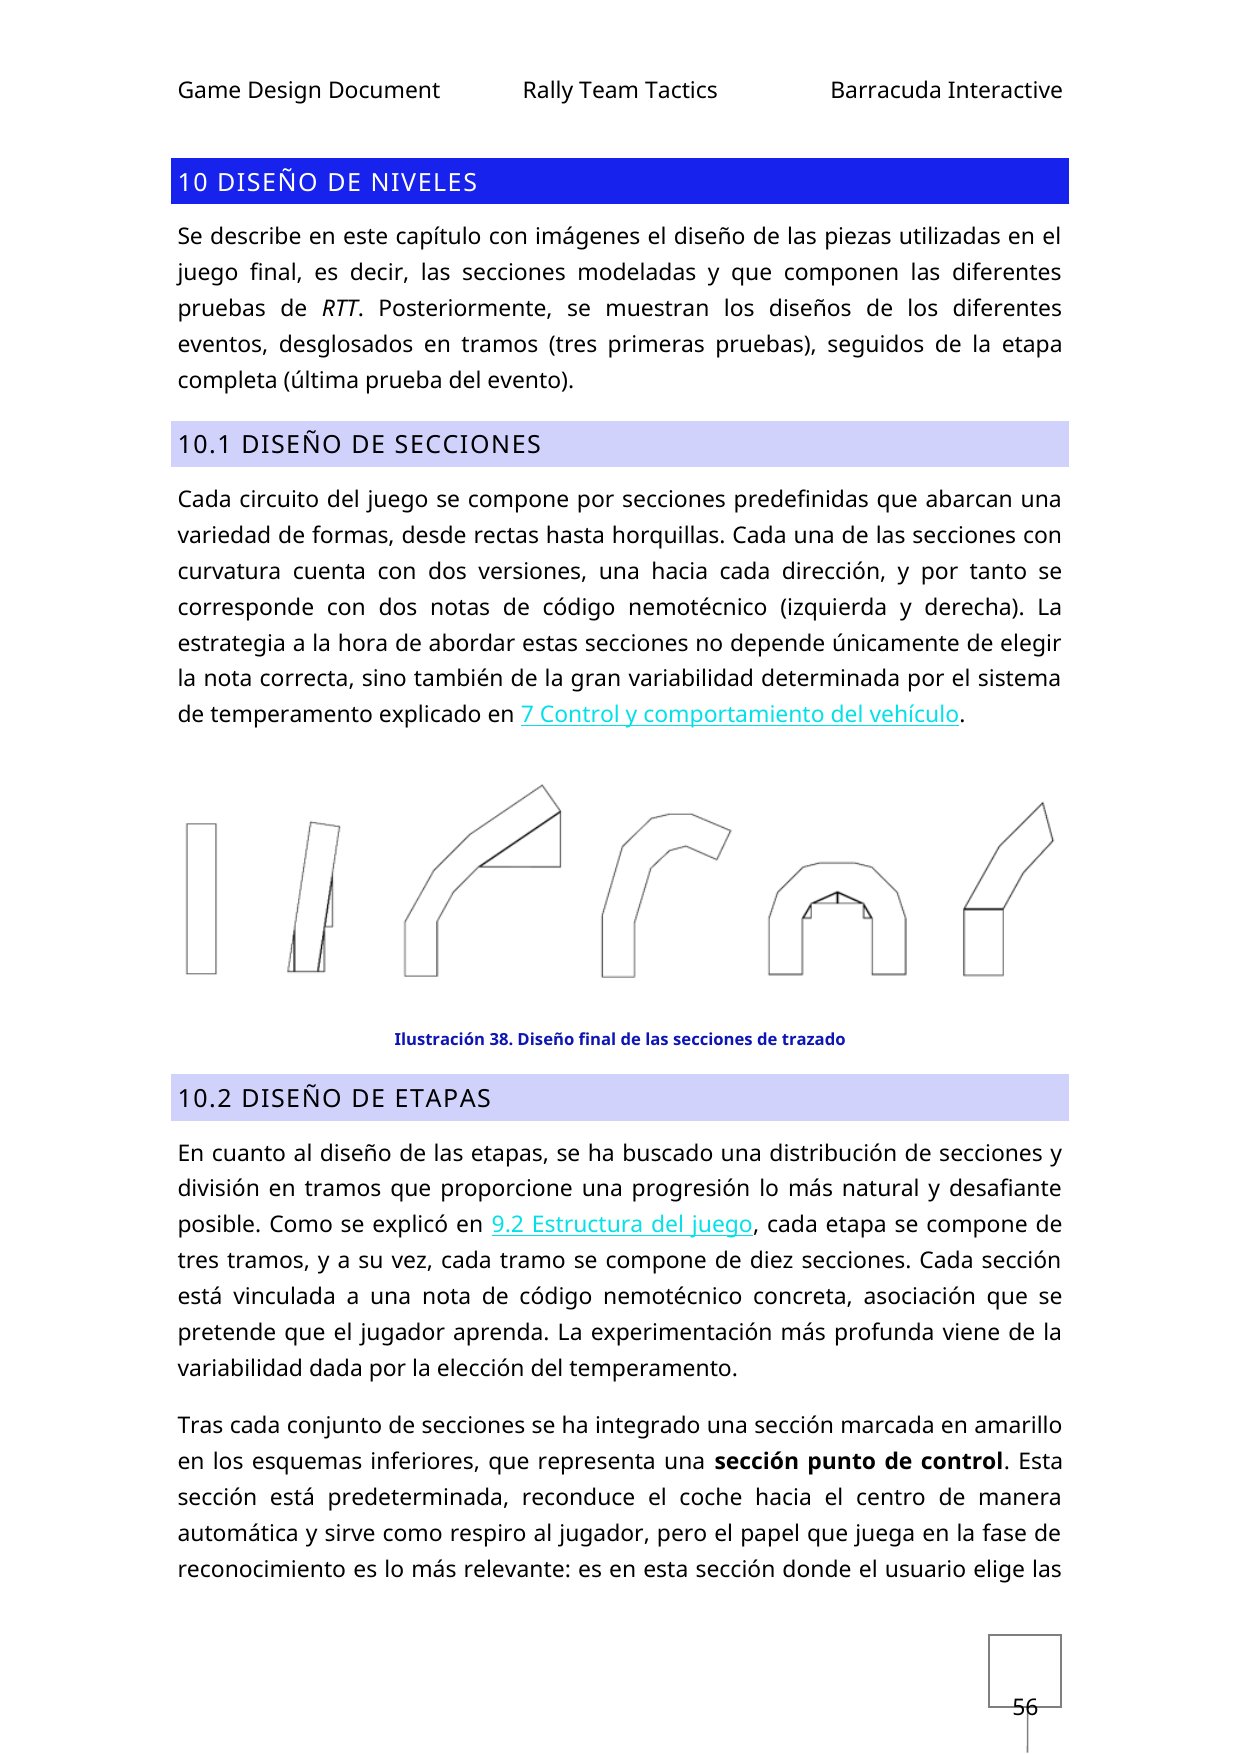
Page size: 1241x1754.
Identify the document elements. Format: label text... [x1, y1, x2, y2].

subtitle 10.1 Diseño de secciones [177, 427, 1063, 461]
text En cuanto al diseño de las etapas, se ha buscado una distribución de secciones y división en tramos que proporcione una progresión lo más natural y desafiante posible. Como se explicó en 9.2 Estructura del juego, cada etapa se compone de tres tramos, y a su vez, cada tramo se compone de diez secciones. Cada sección está vinculada a una nota de código nemotécnico concreta, asociación que se pretende que el jugador aprenda. La experimentación más profunda viene de la variabilidad dada por la elección del temperamento. [177, 1136, 1063, 1383]
text Se describe en este capítulo con imágenes el diseño de las piezas utilizadas en el juego final, es decir, las secciones modeladas y que componen las diferentes pruebas de RTT. Posteriormente, se muestran los diseños de los diferentes eventos, desglosados en tramos (tres primeras pruebas), seguidos de la etapa completa (última prueba del evento). [177, 220, 1063, 395]
picture [177, 755, 1063, 1002]
subtitle 10.2 Diseño de etapas [177, 1081, 1063, 1115]
subtitle 10 Diseño de niveles [177, 164, 1063, 198]
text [177, 1409, 1063, 1584]
text Cada circuito del juego se compone por secciones predefinidas que abarcan una variedad de formas, desde rectas hasta horquillas. Cada una de las secciones con curvatura cuenta con dos versiones, una hacia cada dirección, y por tanto se corresponde con dos notas de código nemotécnico (izquierda y derecha). La estrategia a la hora de abordar estas secciones no depende únicamente de elegir la nota correcta, sino también de la gran variabilidad determinada por el sistema de temperamento explicado en 7 Control y comportamiento del vehículo. [177, 483, 1063, 729]
